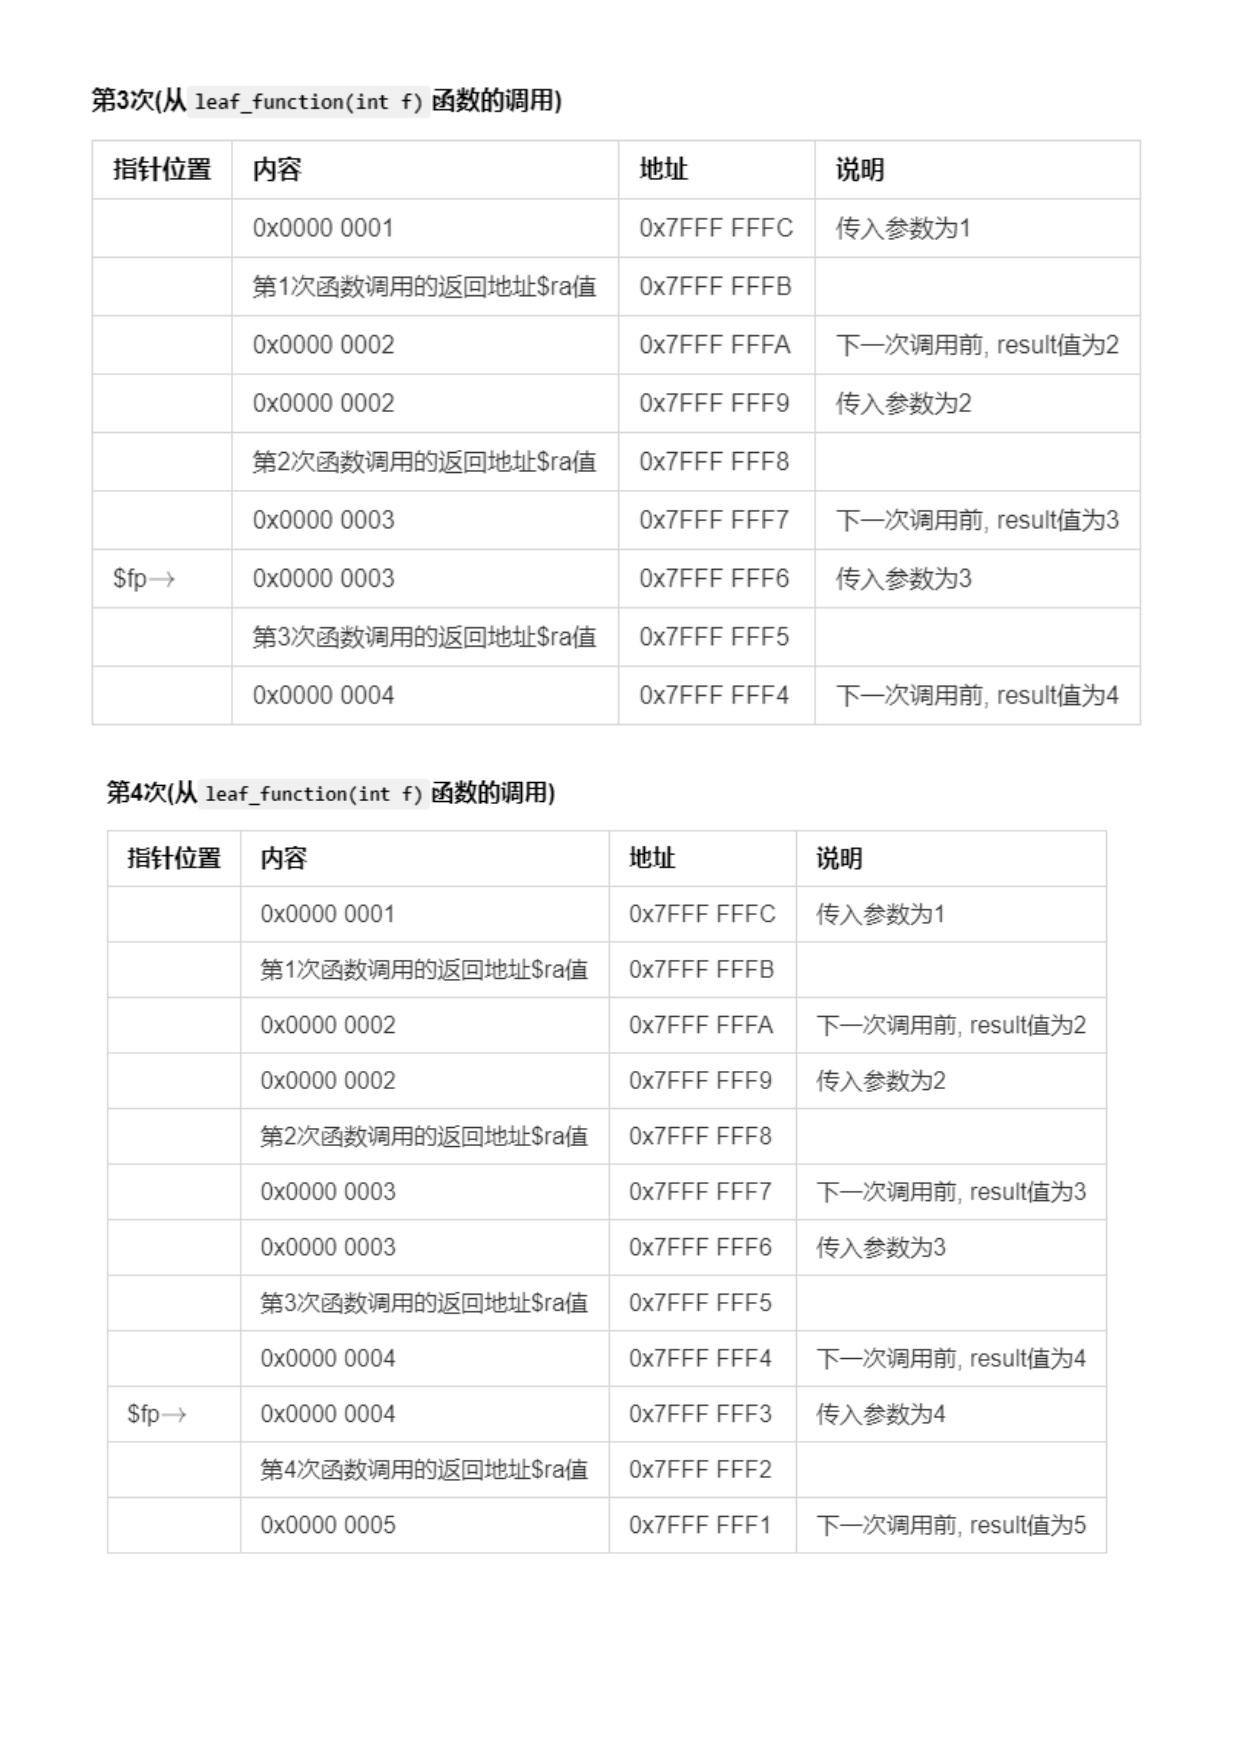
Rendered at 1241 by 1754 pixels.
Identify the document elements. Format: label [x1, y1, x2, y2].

picture [75, 80, 1166, 741]
picture [75, 763, 1166, 1570]
